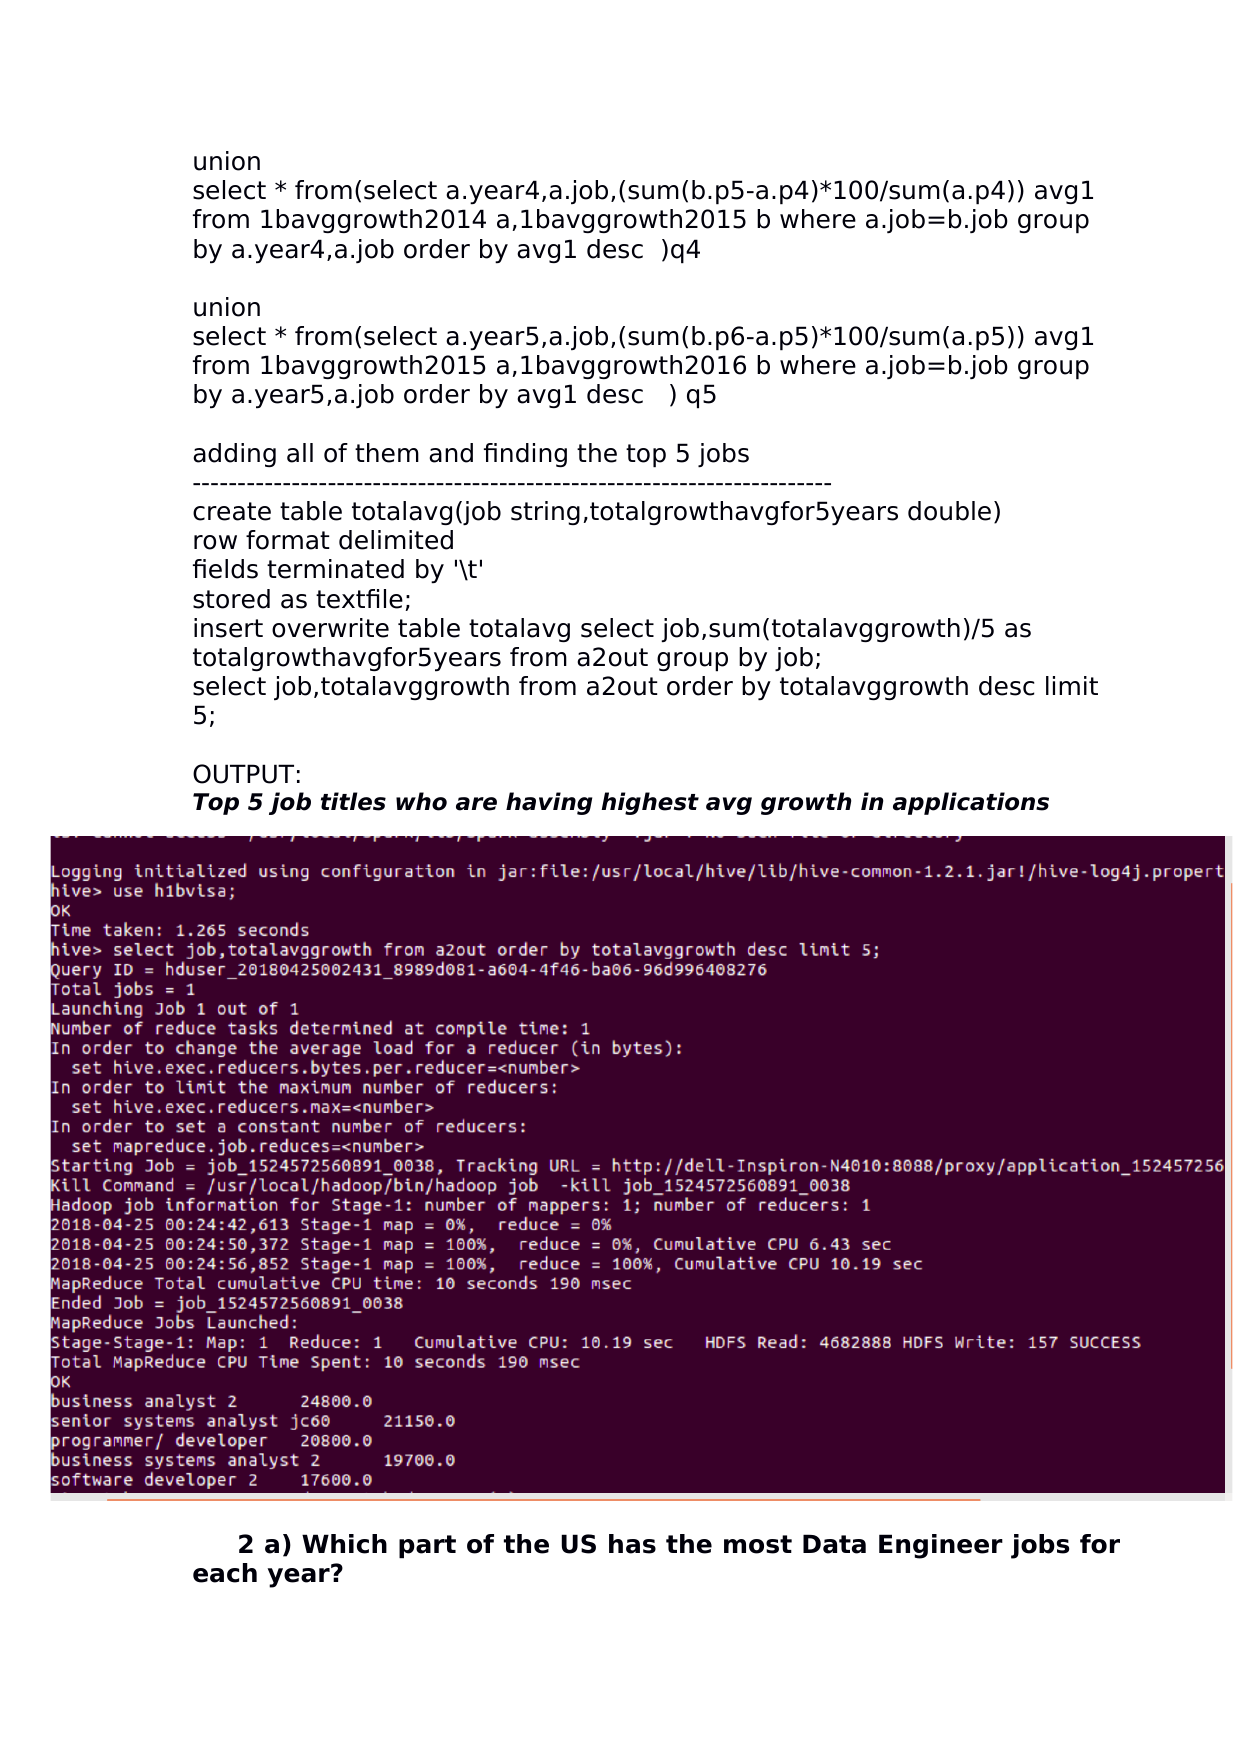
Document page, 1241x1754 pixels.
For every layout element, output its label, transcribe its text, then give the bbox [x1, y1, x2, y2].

text select * from(select a.year5,a.job,(sum(b.p6-a.p5)*100/sum(a.p5)) avg1 from 1bavggrowth2015 a,1bavggrowth2016 b where a.job=b.job group by a.year5,a.job order by avg1 desc ) q5 [192, 322, 1122, 410]
text union [192, 147, 1122, 176]
text select job,totalavggrowth from a2out order by totalavggrowth desc limit 5; [192, 672, 1122, 731]
picture [50, 836, 1233, 1501]
text stored as textfile; [192, 585, 1122, 614]
text select * from(select a.year4,a.job,(sum(b.p5-a.p4)*100/sum(a.p4)) avg1 from 1bavggrowth2014 a,1bavggrowth2015 b where a.job=b.job group by a.year4,a.job order by avg1 desc )q4 [192, 176, 1122, 264]
text row format delimited [192, 526, 1122, 556]
text fields terminated by '\t' [192, 556, 1122, 585]
text insert overwrite table totalavg select job,sum(totalavggrowth)/5 as totalgrowthavgfor5years from a2out group by job; [192, 614, 1122, 672]
text 2 a) Which part of the US has the most Data Engineer jobs for each year? [192, 1530, 1122, 1588]
text union [192, 293, 1122, 322]
text create table totalavg(job string,totalgrowthavgfor5years double) [192, 497, 1122, 526]
text ----------------------------------------------------------------------- [192, 468, 1122, 497]
text OUTPUT: [192, 760, 1122, 789]
text Top 5 job titles who are having highest avg growth in applications [192, 789, 1122, 816]
text adding all of them and finding the top 5 jobs [192, 439, 1122, 468]
